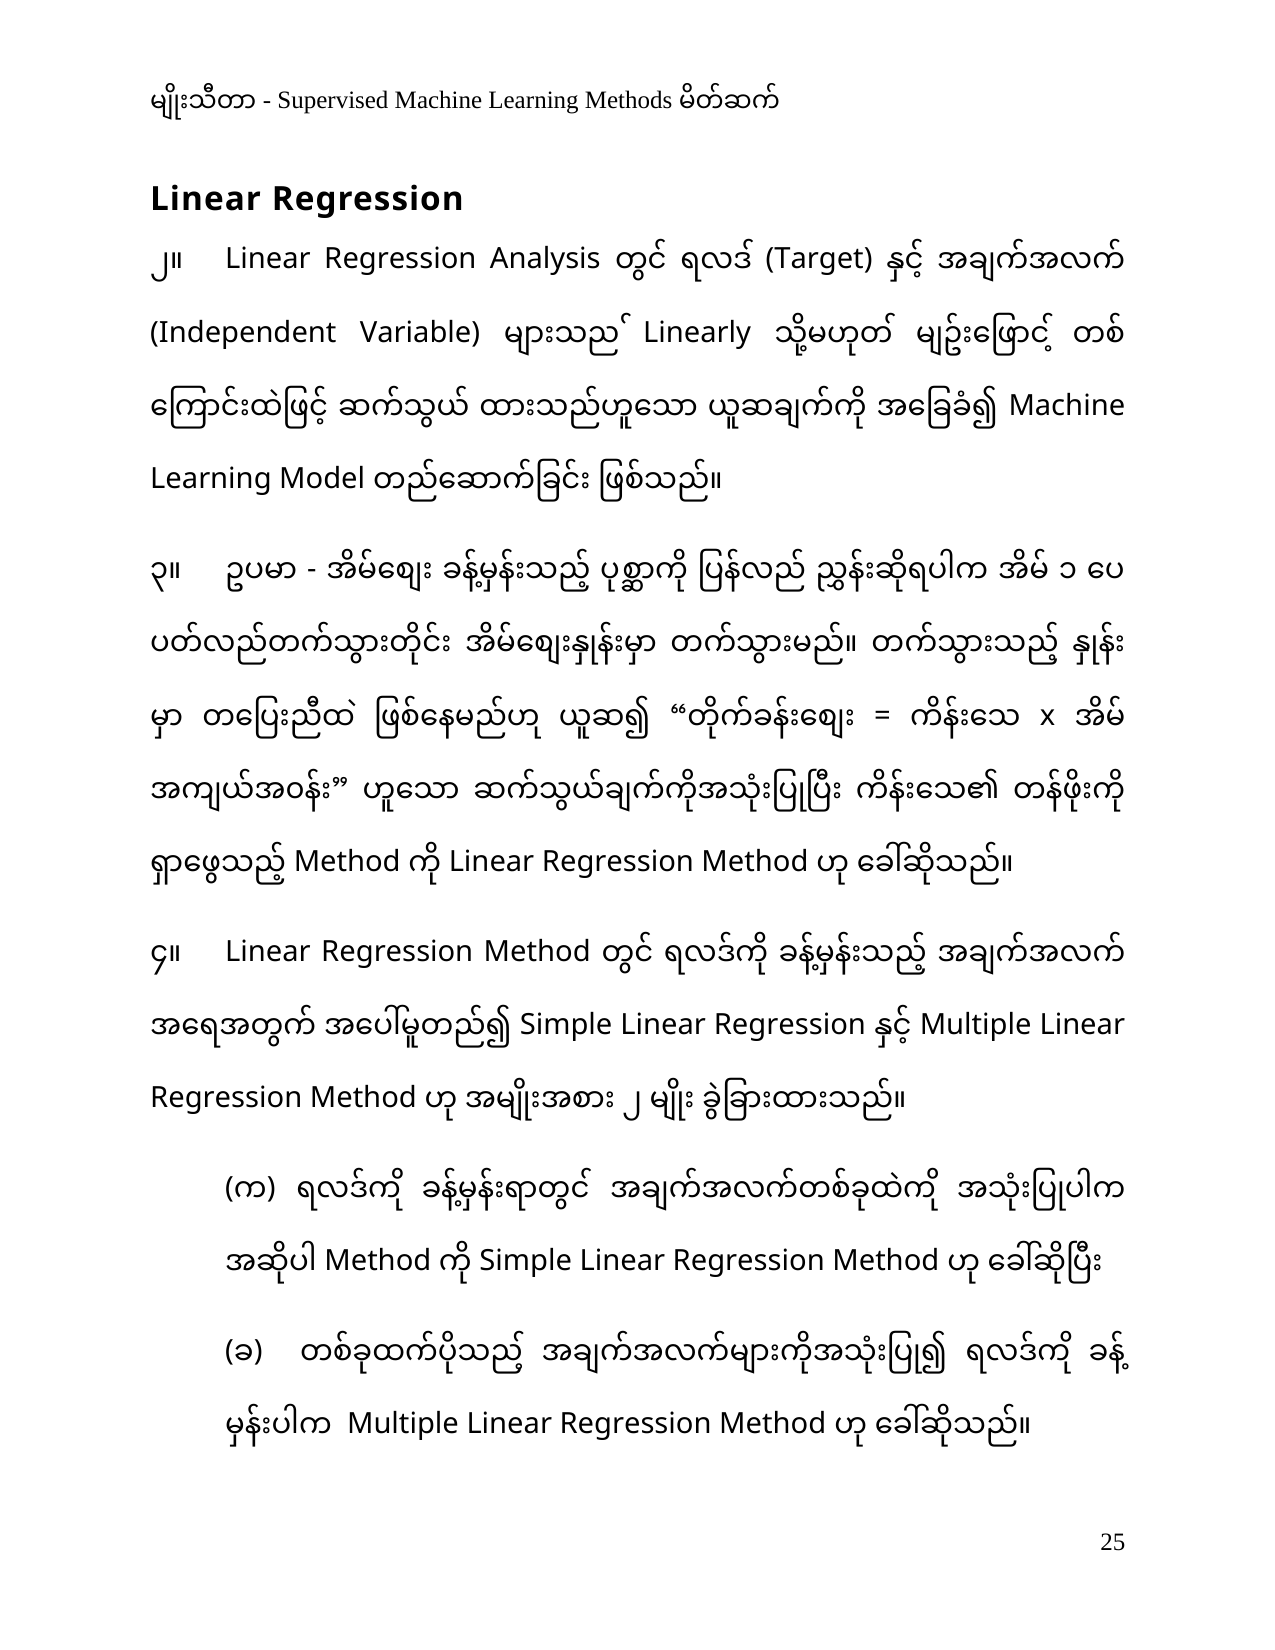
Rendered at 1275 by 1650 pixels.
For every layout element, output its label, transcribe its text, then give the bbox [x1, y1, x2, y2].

text (ခ) တစ်ခုထက်ပိုသည့် အချက်အလက်များကိုအသုံးပြု၍ ရလဒ်ကို ခန့်မှန်းပါက Multiple Linear Regression Method ဟု ခေါ်ဆိုသည်။ [225, 1322, 1125, 1459]
subtitle Linear Regression [150, 175, 1125, 220]
text ၂။ Linear Regression Analysis တွင် ရလဒ် (Target) နှင့် အချက်အလက် (Independent Variable) များသည် Linearly သို့မဟုတ် မျဥ်းဖြောင့် တစ်ကြောင်းထဲဖြင့် ဆက်သွယ် ထားသည်ဟူသော ယူဆချက်ကို အခြေခံ၍ Machine Learning Model တည်ဆောက်ခြင်း ဖြစ်သည်။ [150, 230, 1125, 514]
text ၄။ Linear Regression Method တွင် ရလဒ်ကို ခန့်မှန်းသည့် အချက်အလက် အရေအတွက် အပေါ်မူတည်၍ Simple Linear Regression နှင့် Multiple Linear Regression Method ဟု အမျိုးအစား ၂ မျိုး ခွဲခြားထားသည်။ [150, 923, 1125, 1133]
text (က) ရလဒ်ကို ခန့်မှန်းရာတွင် အချက်အလက်တစ်ခုထဲကို အသုံးပြုပါက အဆိုပါ Method ကို Simple Linear Regression Method ဟု ခေါ်ဆိုပြီး [225, 1159, 1125, 1296]
text ၃။ ဥပမာ - အိမ်စျေး ခန့်မှန်းသည့် ပုစ္ဆာကို ပြန်လည် ညွှန်းဆိုရပါက အိမ် ၁ ပေ ပတ်လည်တက်သွားတိုင်း အိမ်စျေးနှုန်းမှာ တက်သွားမည်။ တက်သွားသည့် နှုန်းမှာ တပြေးညီထဲ ဖြစ်နေမည်ဟု ယူဆ၍ “တိုက်ခန်းစျေး = ကိန်းသေ x အိမ်အကျယ်အ၀န်း” ဟူသော ဆက်သွယ်ချက်ကိုအသုံးပြုပြီး ကိန်းသေ၏ တန်ဖိုးကို ရှာဖွေသည့် Method ကို Linear Regression Method ဟု ခေါ်ဆိုသည်။ [150, 540, 1125, 896]
